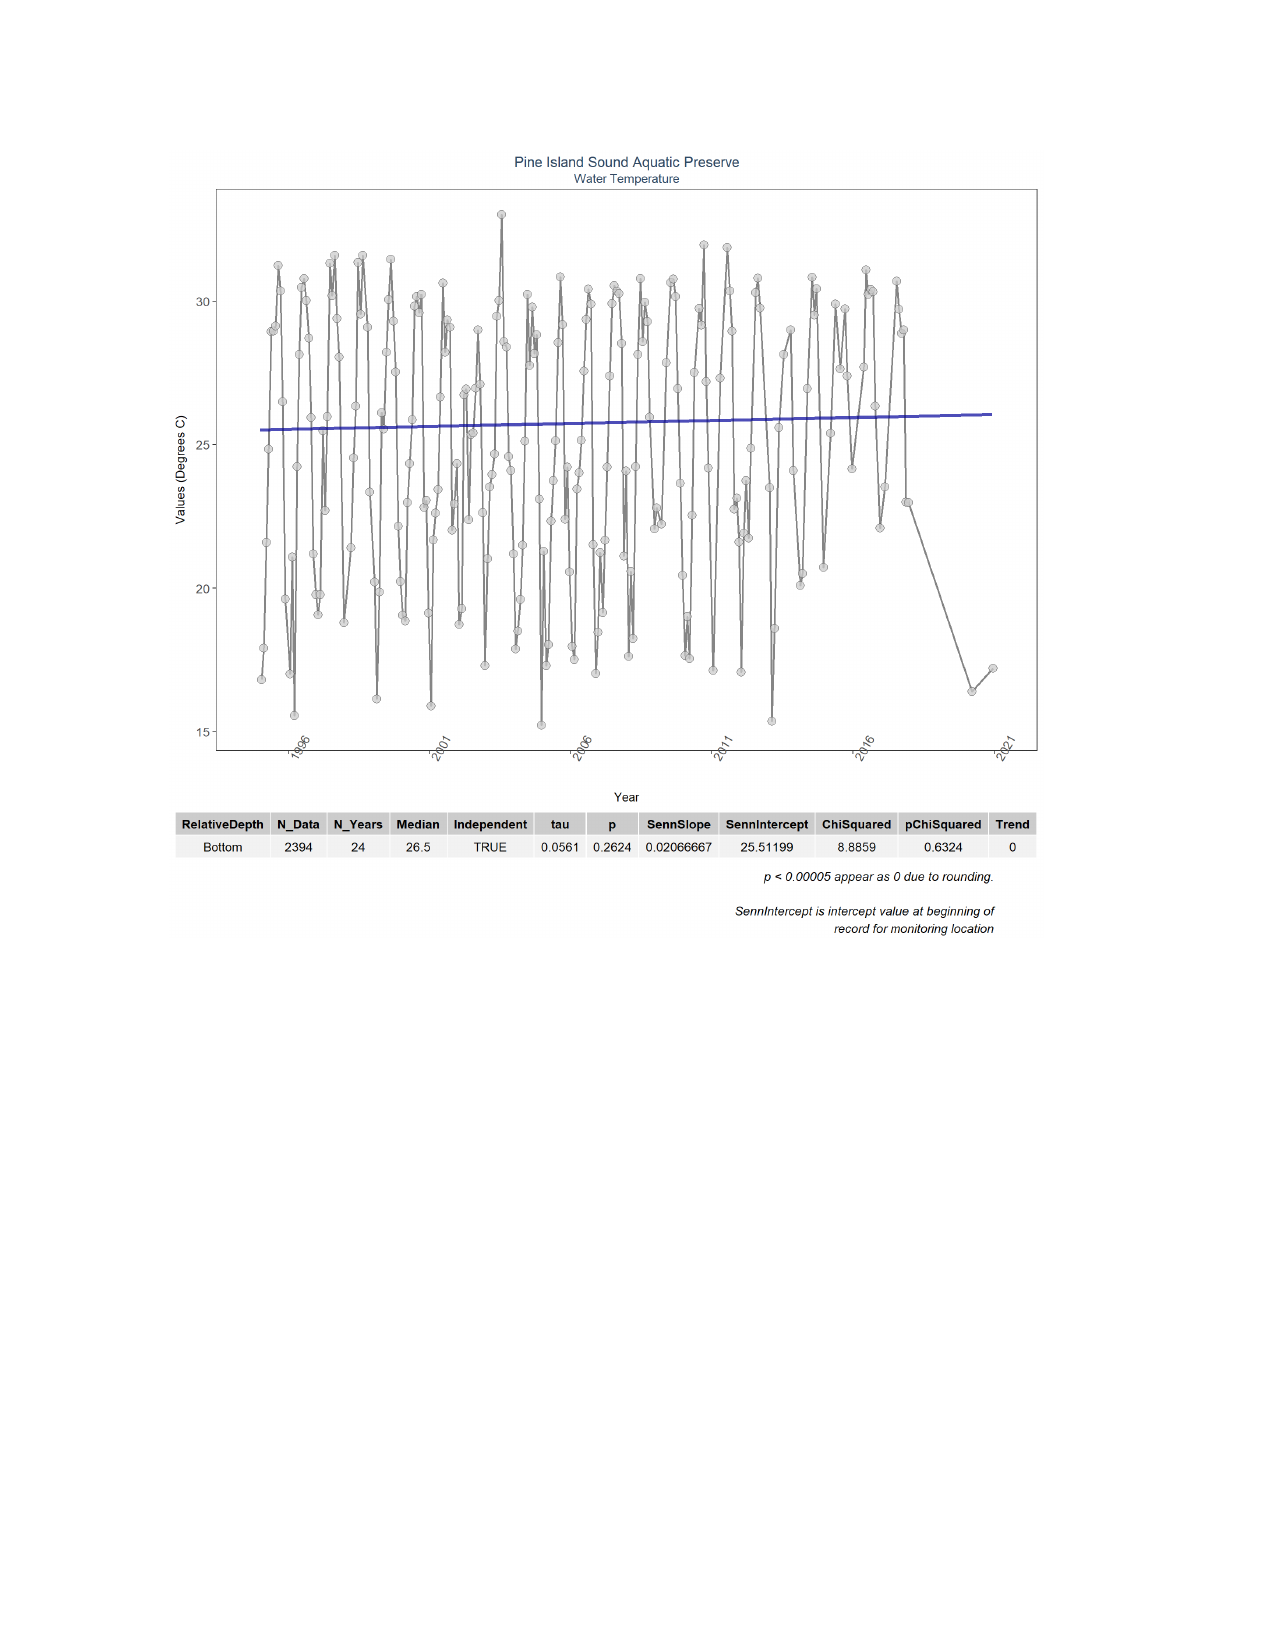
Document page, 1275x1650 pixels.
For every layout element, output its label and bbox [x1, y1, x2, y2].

picture [168, 150, 1044, 938]
